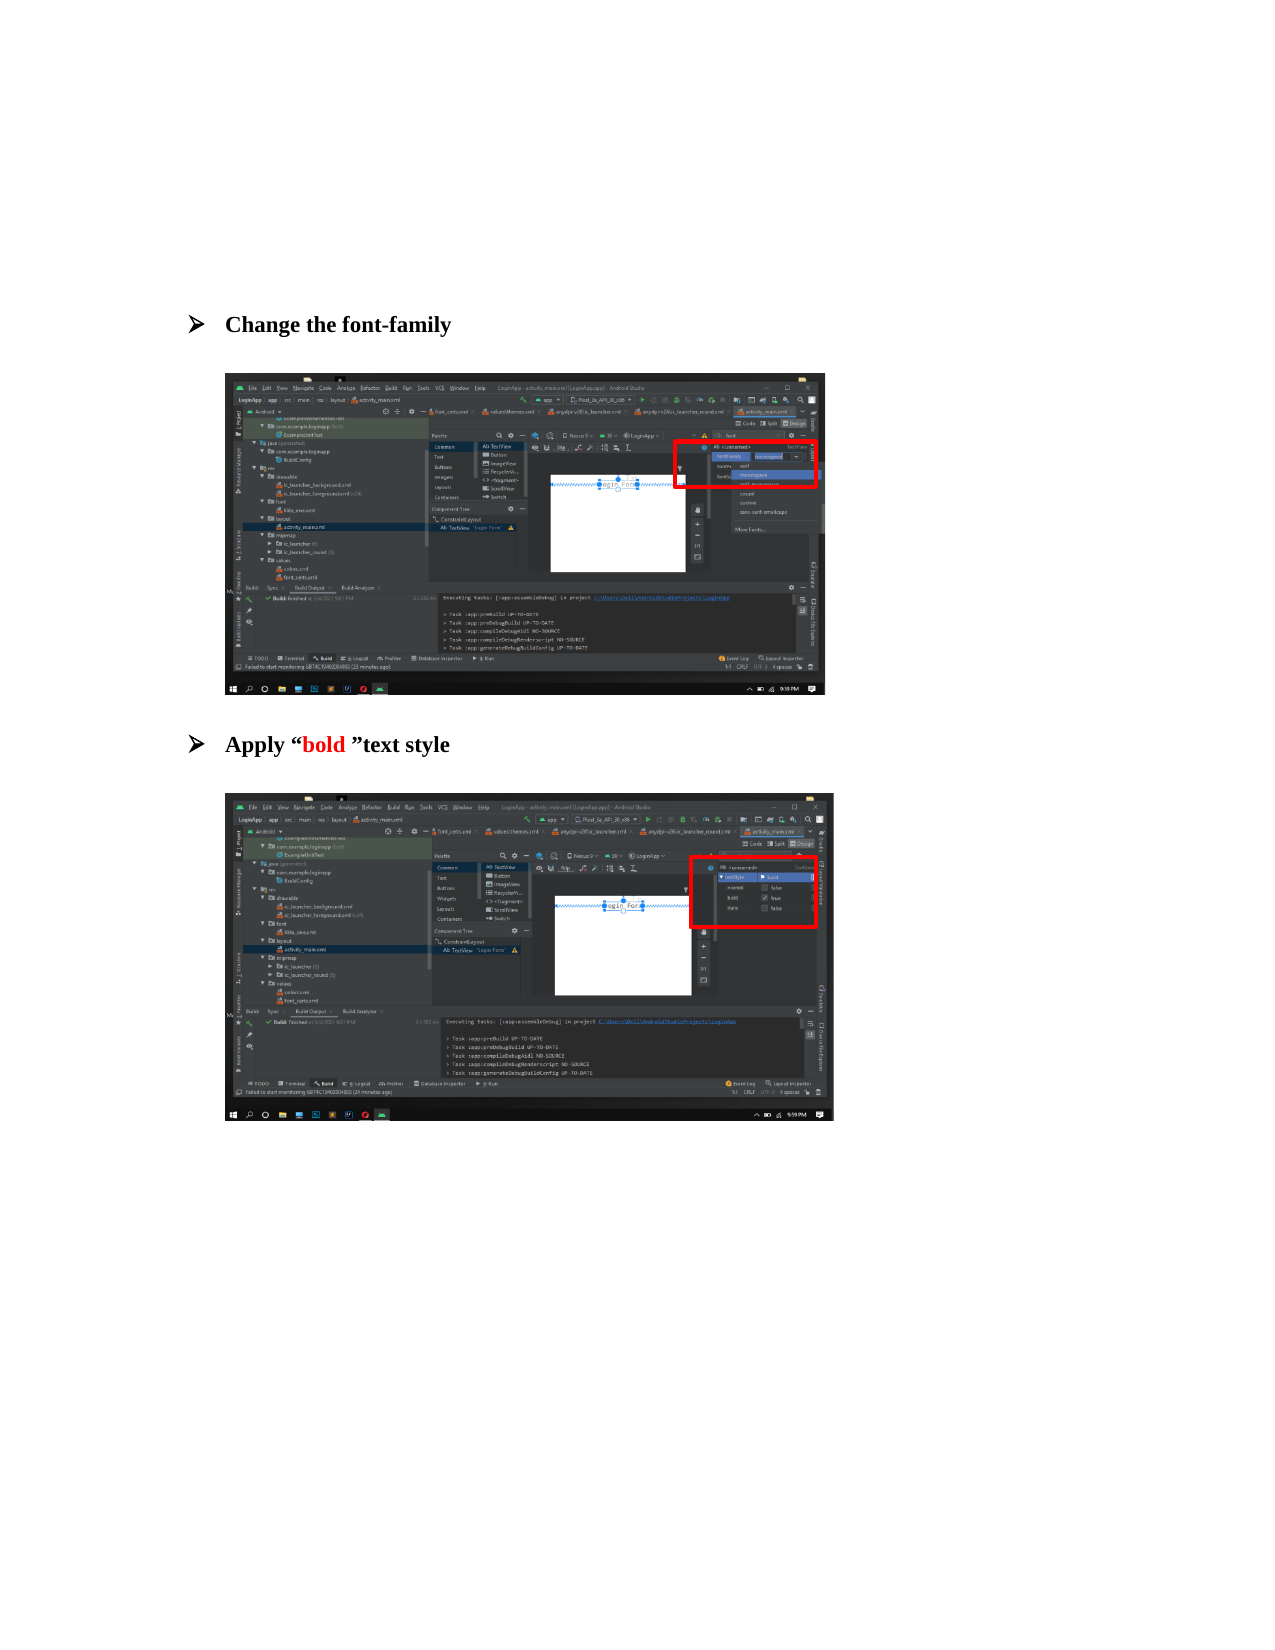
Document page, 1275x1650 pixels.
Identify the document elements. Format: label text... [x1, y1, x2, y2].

list Change the font-family [187, 311, 1125, 337]
picture [225, 373, 826, 695]
picture [225, 793, 834, 1121]
list Apply “bold ”text style [187, 731, 1125, 757]
